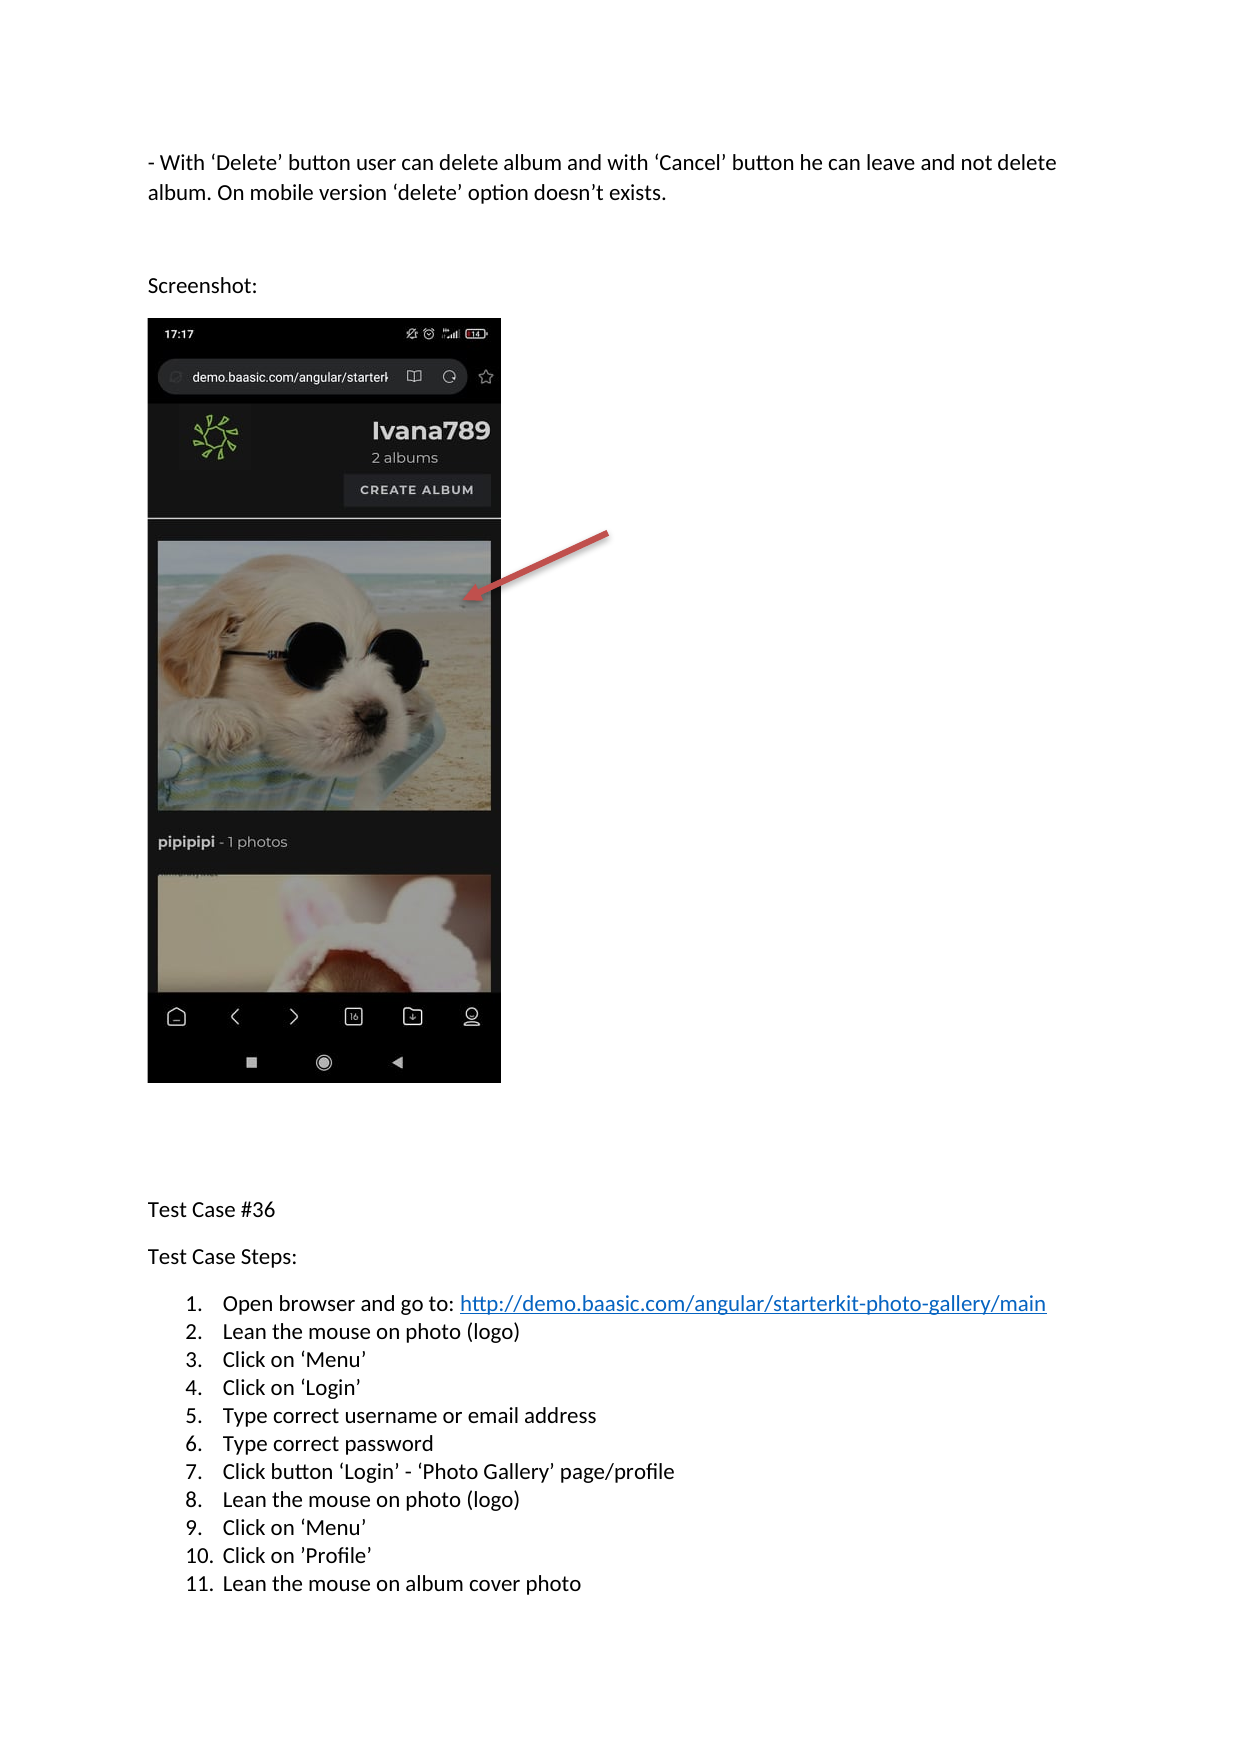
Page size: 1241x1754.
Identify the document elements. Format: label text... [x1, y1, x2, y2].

list Lean the mouse on album cover photo [185, 1569, 1122, 1597]
list Lean the mouse on photo (logo) [185, 1317, 1122, 1345]
text - With ‘Delete’ button user can delete album and with ‘Cancel’ button he can leave and not delete album. On mobile version ‘delete’ option doesn’t exists. [148, 148, 1122, 206]
list Click on ‘Login’ [185, 1373, 1122, 1401]
list Click button ‘Login’ - ‘Photo Gallery’ page/profile [185, 1457, 1122, 1485]
picture [147, 318, 501, 1083]
text Test Case #36 [148, 1195, 1122, 1223]
text Screenshot: [148, 272, 1122, 299]
list Lean the mouse on photo (logo) [185, 1485, 1122, 1513]
list Click on ‘Menu’ [185, 1345, 1122, 1373]
list Type correct password [185, 1429, 1122, 1457]
list Open browser and go to: http://demo.baasic.com/angular/starterkit-photo-gallery/main [185, 1289, 1122, 1317]
list Click on ’Profile’ [185, 1541, 1122, 1569]
list Type correct username or email address [185, 1401, 1122, 1429]
list Click on ‘Menu’ [185, 1513, 1122, 1541]
text Test Case Steps: [148, 1242, 1122, 1270]
